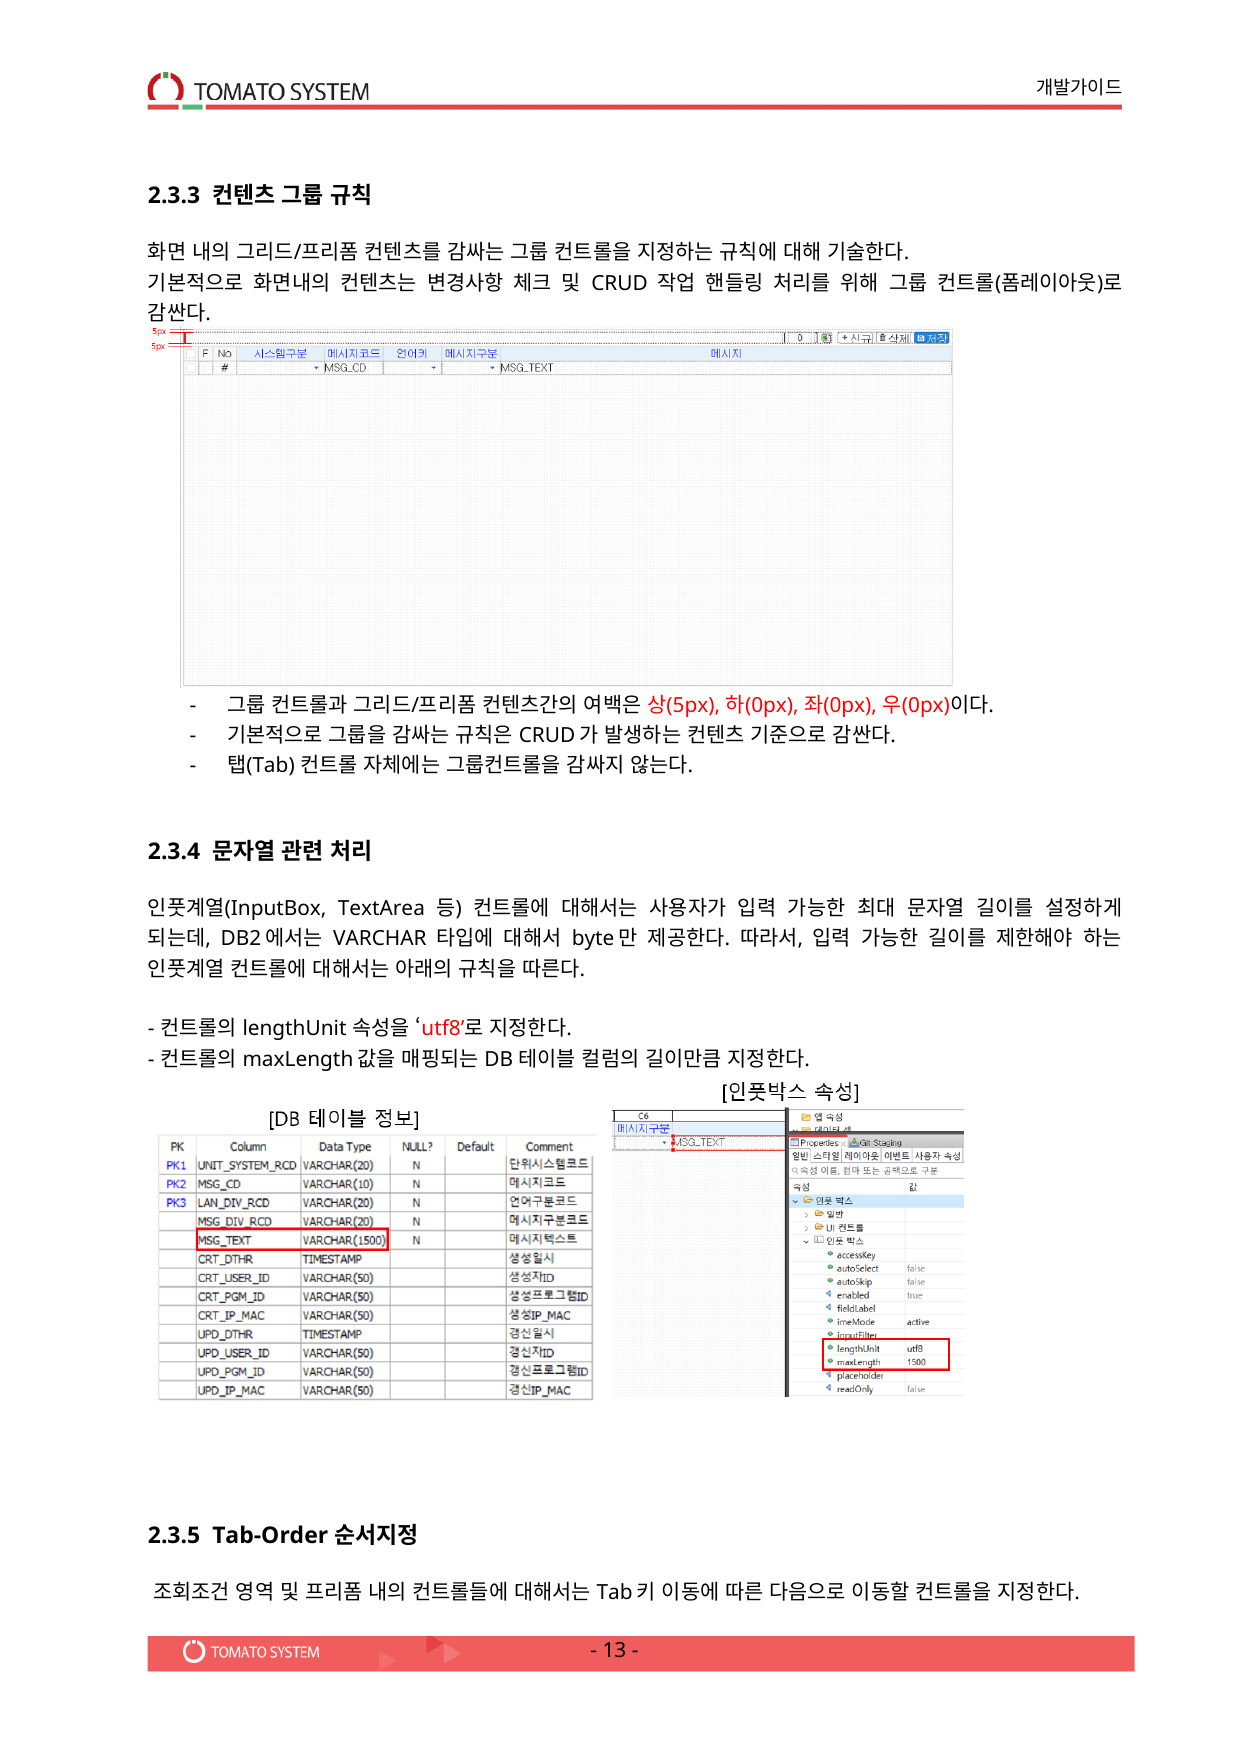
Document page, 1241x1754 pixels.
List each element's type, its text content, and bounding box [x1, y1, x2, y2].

text - 컨트롤의 lengthUnit 속성을 ‘utf8’로 지정한다. [148, 1011, 1122, 1042]
picture [147, 72, 1123, 112]
list 탭(Tab) 컨트롤 자체에는 그룹컨트롤을 감싸지 않는다. [189, 748, 1122, 779]
text 조회조건 영역 및 프리폼 내의 컨트롤들에 대해서는 Tab키 이동에 따른 다음으로 이동할 컨트롤을 지정한다. [148, 1575, 1122, 1606]
list 기본적으로 그룹을 감싸는 규칙은 CRUD가 발생하는 컨텐츠 기준으로 감싼다. [189, 718, 1122, 748]
text 인풋계열(InputBox, TextArea 등) 컨트롤에 대해서는 사용자가 입력 가능한 최대 문자열 길이를 설정하게 되는데, DB2에서는 VARCHAR 타입에 대해서 byte만 제공한다. 따라서, 입력 가능한 길이를 제한해야 하는 인풋계열 컨트롤에 대해서는 아래의 규칙을 따른다. [148, 891, 1122, 982]
text - 컨트롤의 maxLength값을 매핑되는 DB 테이블 컬럼의 길이만큼 지정한다. [148, 1042, 1122, 1072]
text 기본적으로 화면내의 컨텐츠는 변경사항 체크 및 CRUD 작업 핸들링 처리를 위해 그룹 컨트롤(폼레이아웃)로 감싼다. [148, 266, 1122, 326]
list 그룹 컨트롤과 그리드/프리폼 컨텐츠간의 여백은 상(5px), 하(0px), 좌(0px), 우(0px)이다. [189, 688, 1122, 718]
subtitle Tab-Order 순서지정 [148, 1517, 1122, 1550]
text 화면 내의 그리드/프리폼 컨텐츠를 감싸는 그룹 컨트롤을 지정하는 규칙에 대해 기술한다. [148, 236, 1122, 266]
subtitle 컨텐츠 그룹 규칙 [148, 177, 1122, 211]
picture [147, 1072, 978, 1405]
subtitle 문자열 관련 처리 [148, 833, 1122, 866]
picture [147, 326, 954, 688]
picture [147, 1636, 1135, 1672]
